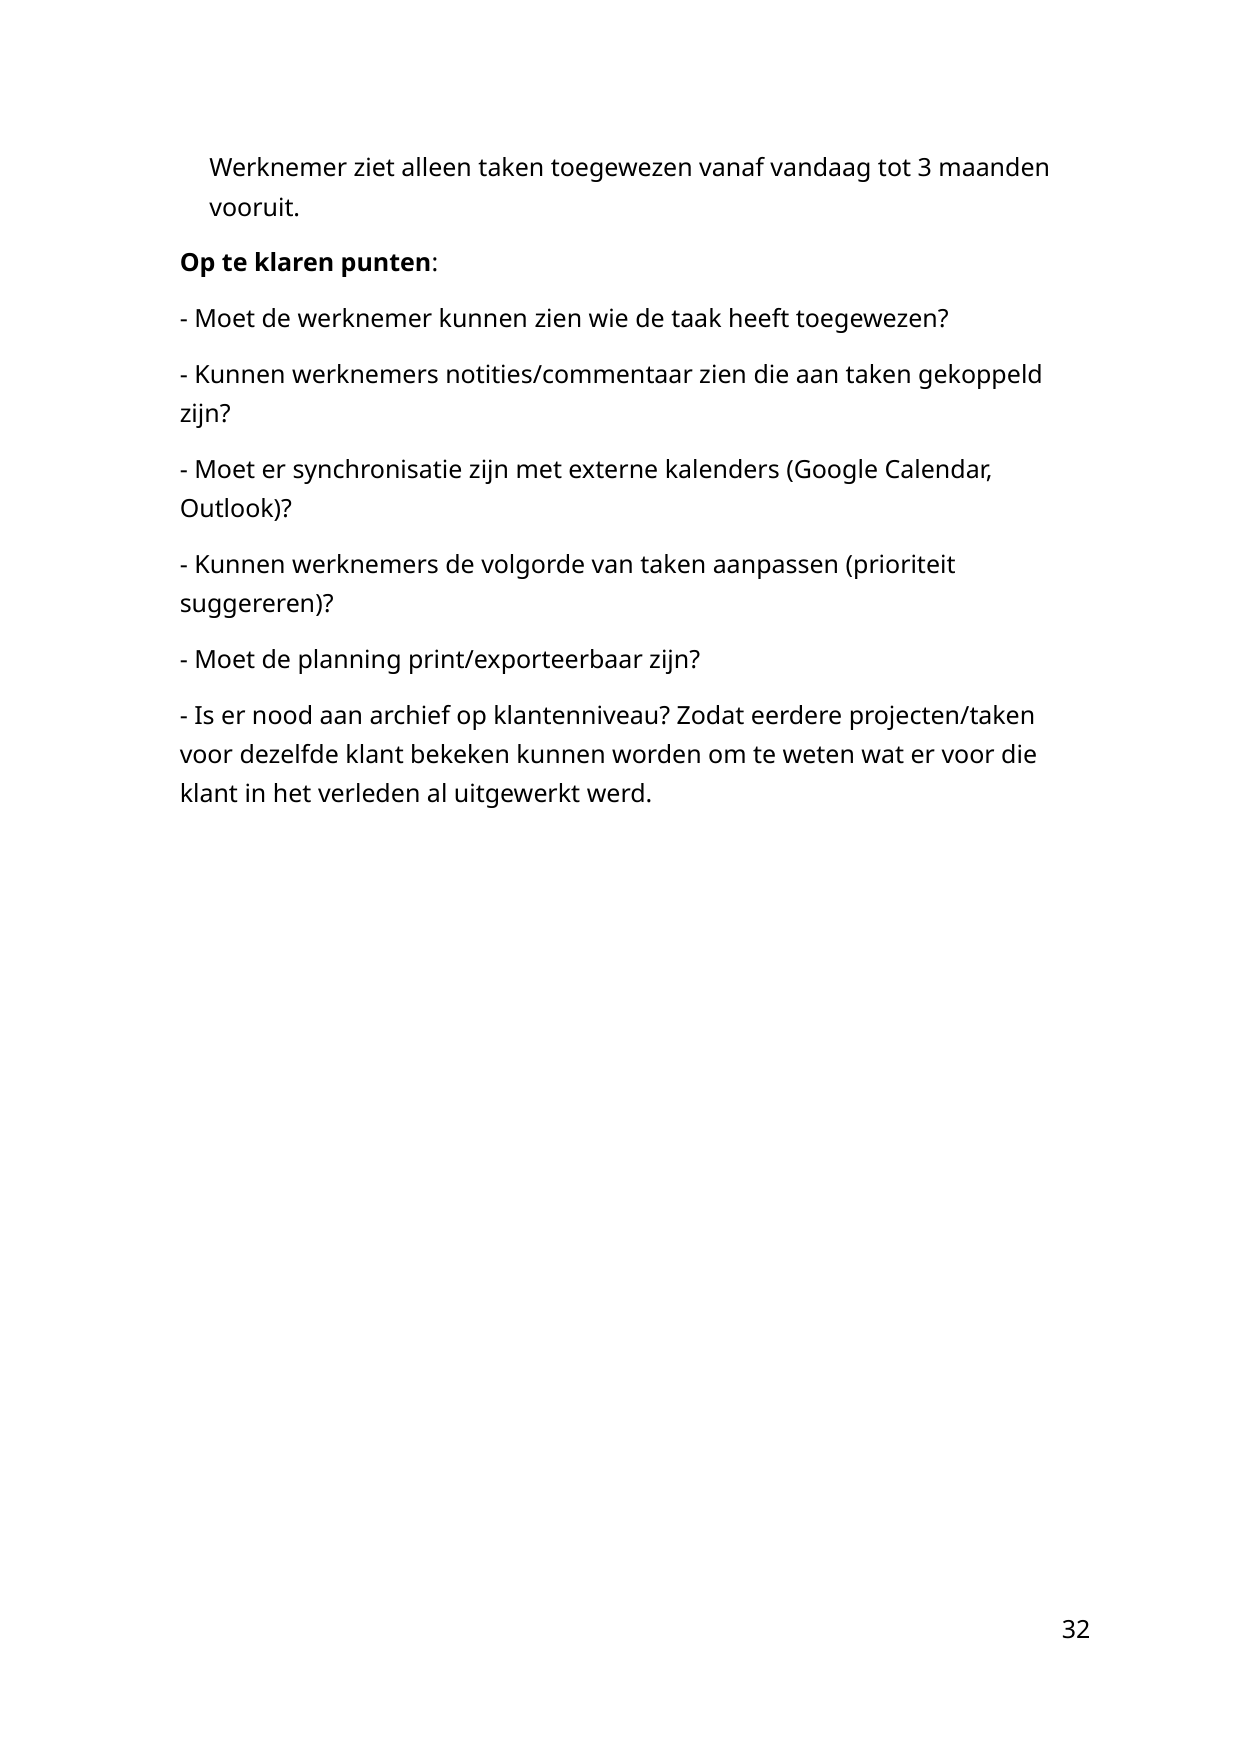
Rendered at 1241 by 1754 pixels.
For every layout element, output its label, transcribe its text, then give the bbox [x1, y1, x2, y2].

text - Moet de planning print/exporteerbaar zijn? [179, 642, 1090, 676]
text - Kunnen werknemers de volgorde van taken aanpassen (prioriteit suggereren)? [179, 547, 1090, 620]
text Op te klaren punten: [179, 245, 1090, 279]
text - Moet er synchronisatie zijn met externe kalenders (Google Calendar, Outlook)? [179, 452, 1090, 525]
text - Kunnen werknemers notities/commentaar zien die aan taken gekoppeld zijn? [179, 357, 1090, 430]
text - Is er nood aan archief op klantenniveau? Zodat eerdere projecten/taken voor dezelfde klant bekeken kunnen worden om te weten wat er voor die klant in het verleden al uitgewerkt werd. [179, 697, 1090, 810]
text - Moet de werknemer kunnen zien wie de taak heeft toegewezen? [179, 301, 1090, 335]
text Werknemer ziet alleen taken toegewezen vanaf vandaag tot 3 maanden vooruit. [209, 150, 1090, 223]
